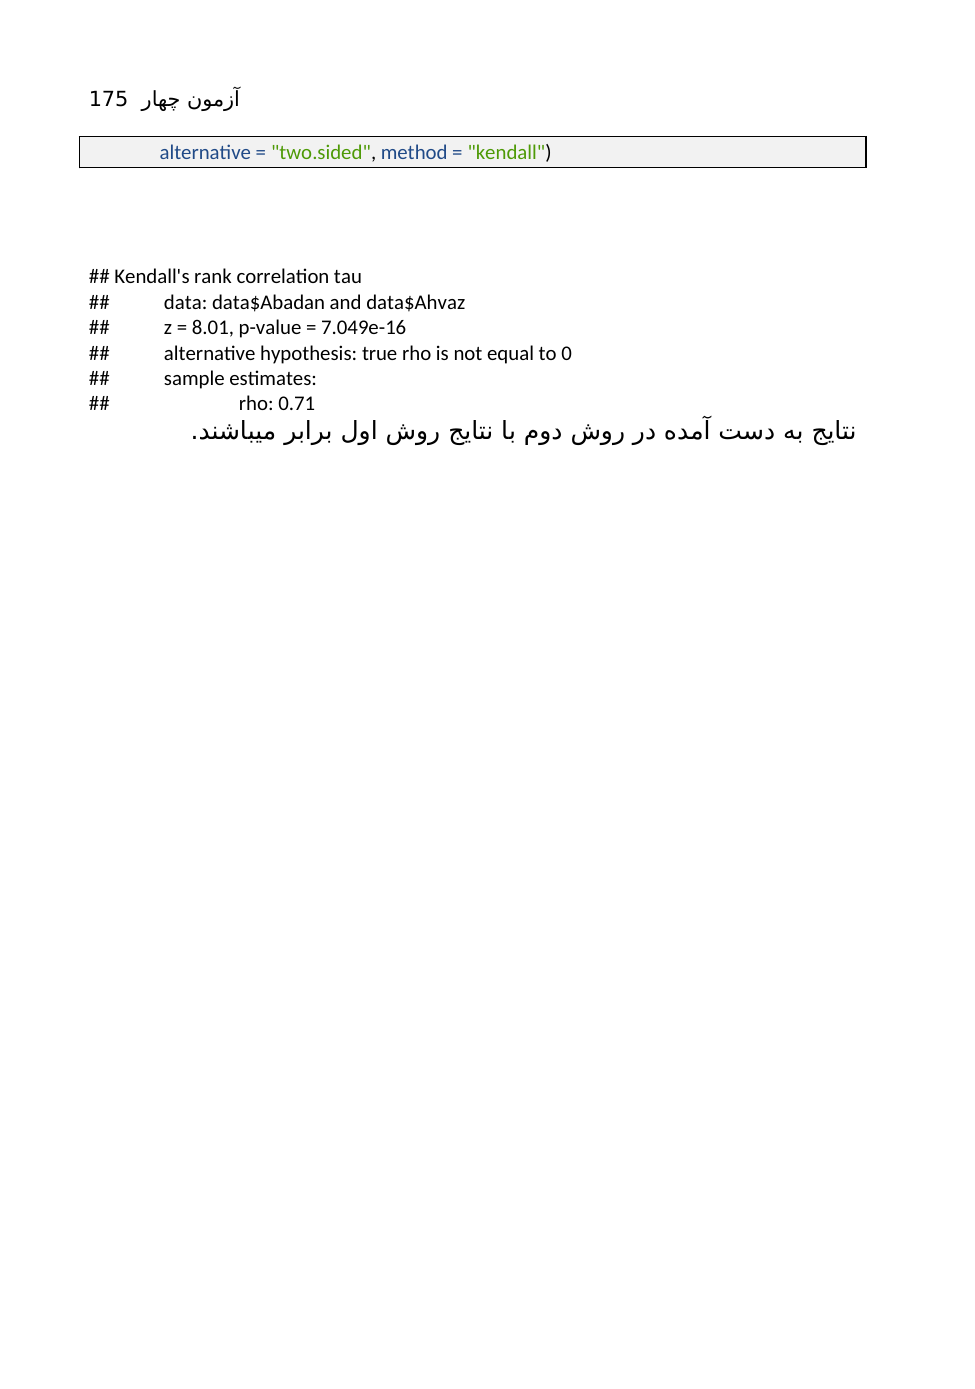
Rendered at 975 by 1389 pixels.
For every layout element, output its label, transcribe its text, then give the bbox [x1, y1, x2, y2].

text نتایج به دست آمده در روش دوم با نتایج روش اول برابر می‏باشند. [89, 416, 857, 445]
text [80, 137, 865, 167]
text ## Kendall's rank correlation tau ## data: data$Abadan and data$Ahvaz ## z = 8.01, p-value = 7.049e-16 ## alternative hypothesis: true rho is not equal to 0 ## sample estimates: ## rho: 0.71 [89, 263, 857, 416]
